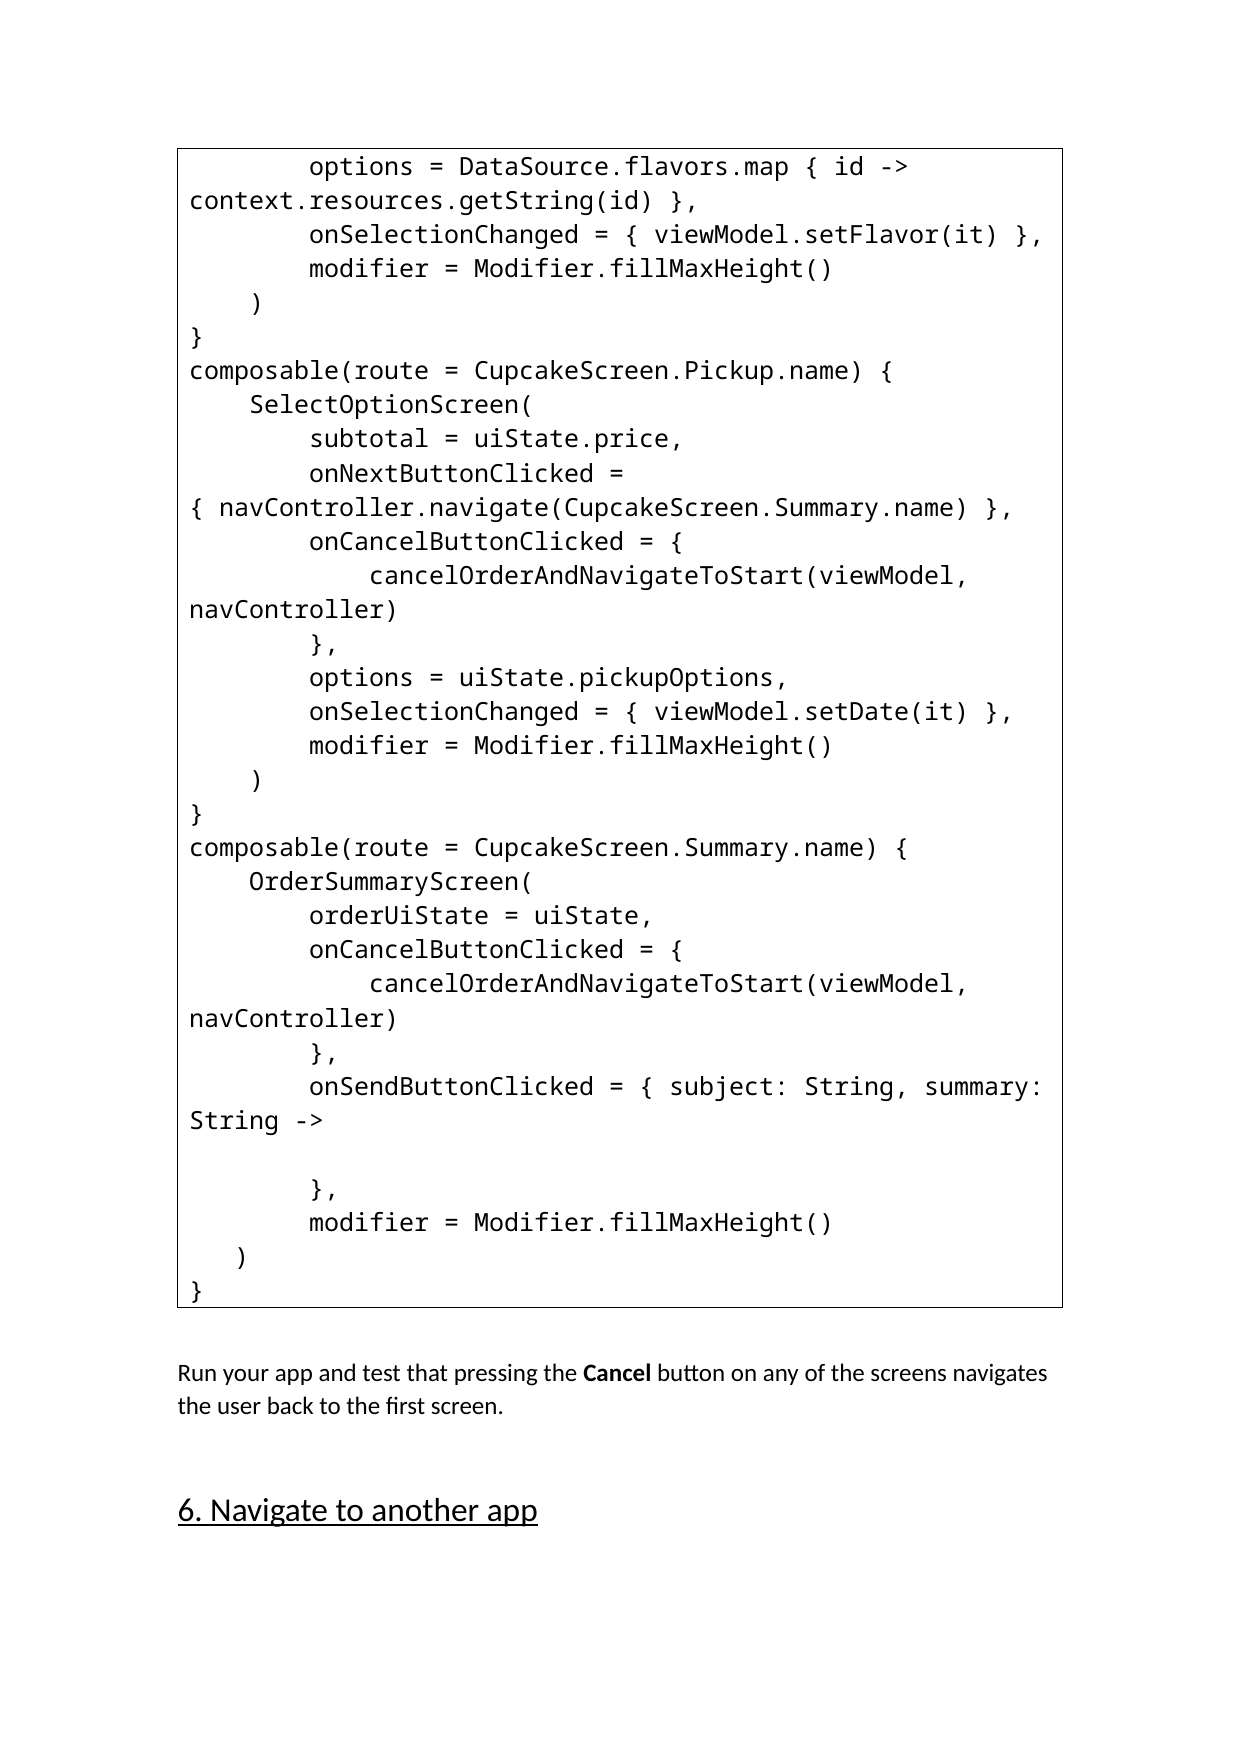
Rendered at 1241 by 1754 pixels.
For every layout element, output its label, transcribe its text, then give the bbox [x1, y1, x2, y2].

text Run your app and test that pressing the Cancel button on any of the screens navigates the user back to the first screen. [177, 1357, 1063, 1421]
text 6. Navigate to another app [177, 1489, 1063, 1530]
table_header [178, 149, 1062, 1307]
